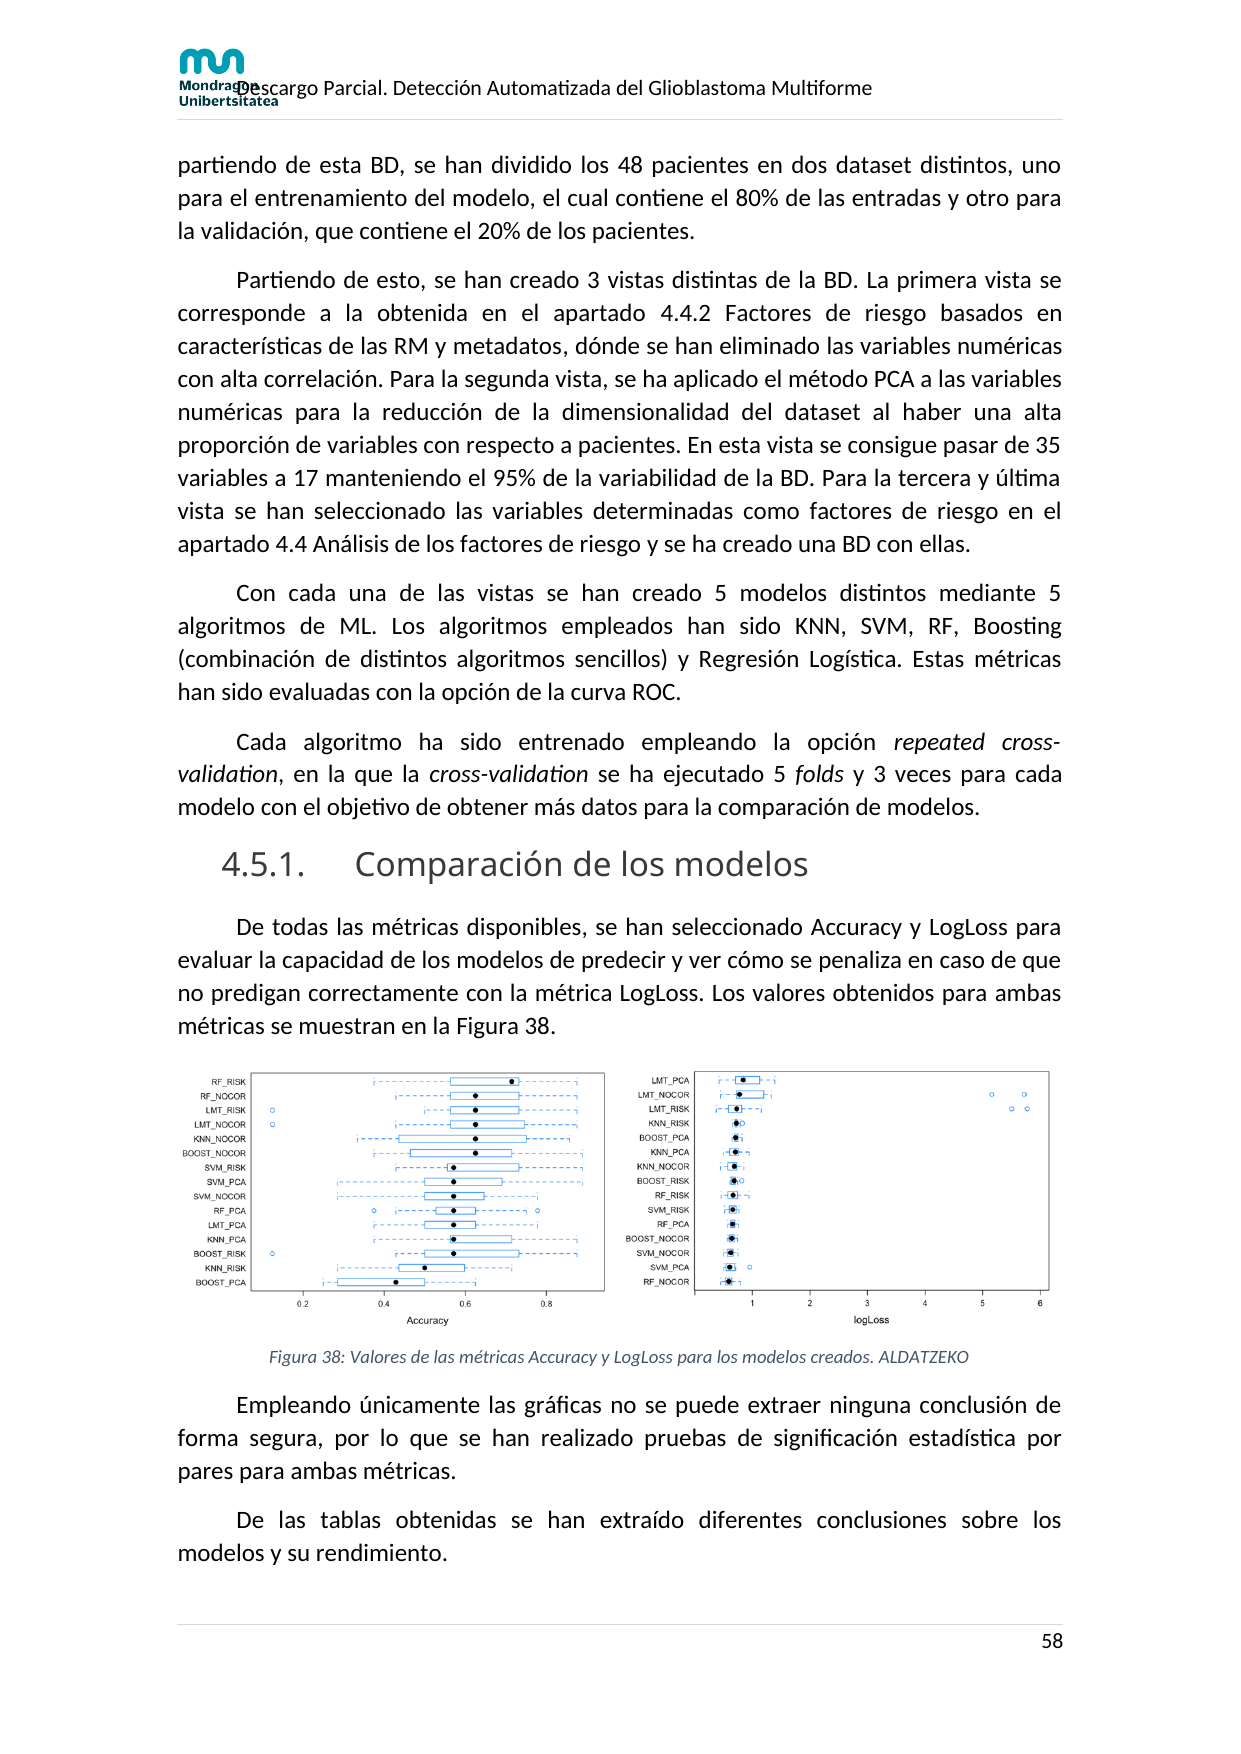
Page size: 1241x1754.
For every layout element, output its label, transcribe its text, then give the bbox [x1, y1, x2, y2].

picture [177, 1059, 1063, 1327]
text Partiendo de esto, se han creado 3 vistas distintas de la BD. La primera vista se corresponde a la obtenida en el apartado 4.4.2 Factores de riesgo basados en características de las RM y metadatos, dónde se han eliminado las variables numéricas con alta correlación. Para la segunda vista, se ha aplicado el método PCA a las variables numéricas para la reducción de la dimensionalidad del dataset al haber una alta proporción de variables con respecto a pacientes. En esta vista se consigue pasar de 35 variables a 17 manteniendo el 95% de la variabilidad de la BD. Para la tercera y última vista se han seleccionado las variables determinadas como factores de riesgo en el apartado 4.4 Análisis de los factores de riesgo y se ha creado una BD con ellas. [177, 264, 1063, 558]
text Cada algoritmo ha sido entrenado empleando la opción repeated cross-validation, en la que la cross-validation se ha ejecutado 5 folds y 3 veces para cada modelo con el objetivo de obtener más datos para la comparación de modelos. [177, 726, 1063, 822]
text Con cada una de las vistas se han creado 5 modelos distintos mediante 5 algoritmos de ML. Los algoritmos empleados han sido KNN, SVM, RF, Boosting (combinación de distintos algoritmos sencillos) y Regresión Logística. Estas métricas han sido evaluadas con la opción de la curva ROC. [177, 577, 1063, 707]
text Figura 38: Valores de las métricas Accuracy y LogLoss para los modelos creados. ALDATZEKO [177, 1346, 1063, 1368]
subtitle Comparación de los modelos [221, 841, 1063, 886]
text De las tablas obtenidas se han extraído diferentes conclusiones sobre los modelos y su rendimiento. [177, 1505, 1063, 1568]
text Empleando únicamente las gráficas no se puede extraer ninguna conclusión de forma segura, por lo que se han realizado pruebas de significación estadística por pares para ambas métricas. [177, 1389, 1063, 1486]
text De todas las métricas disponibles, se han seleccionado Accuracy y LogLoss para evaluar la capacidad de los modelos de predecir y ver cómo se penaliza en caso de que no predigan correctamente con la métrica LogLoss. Los valores obtenidos para ambas métricas se muestran en la Figura 38. [177, 911, 1063, 1041]
picture [154, 36, 291, 118]
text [177, 149, 1063, 245]
